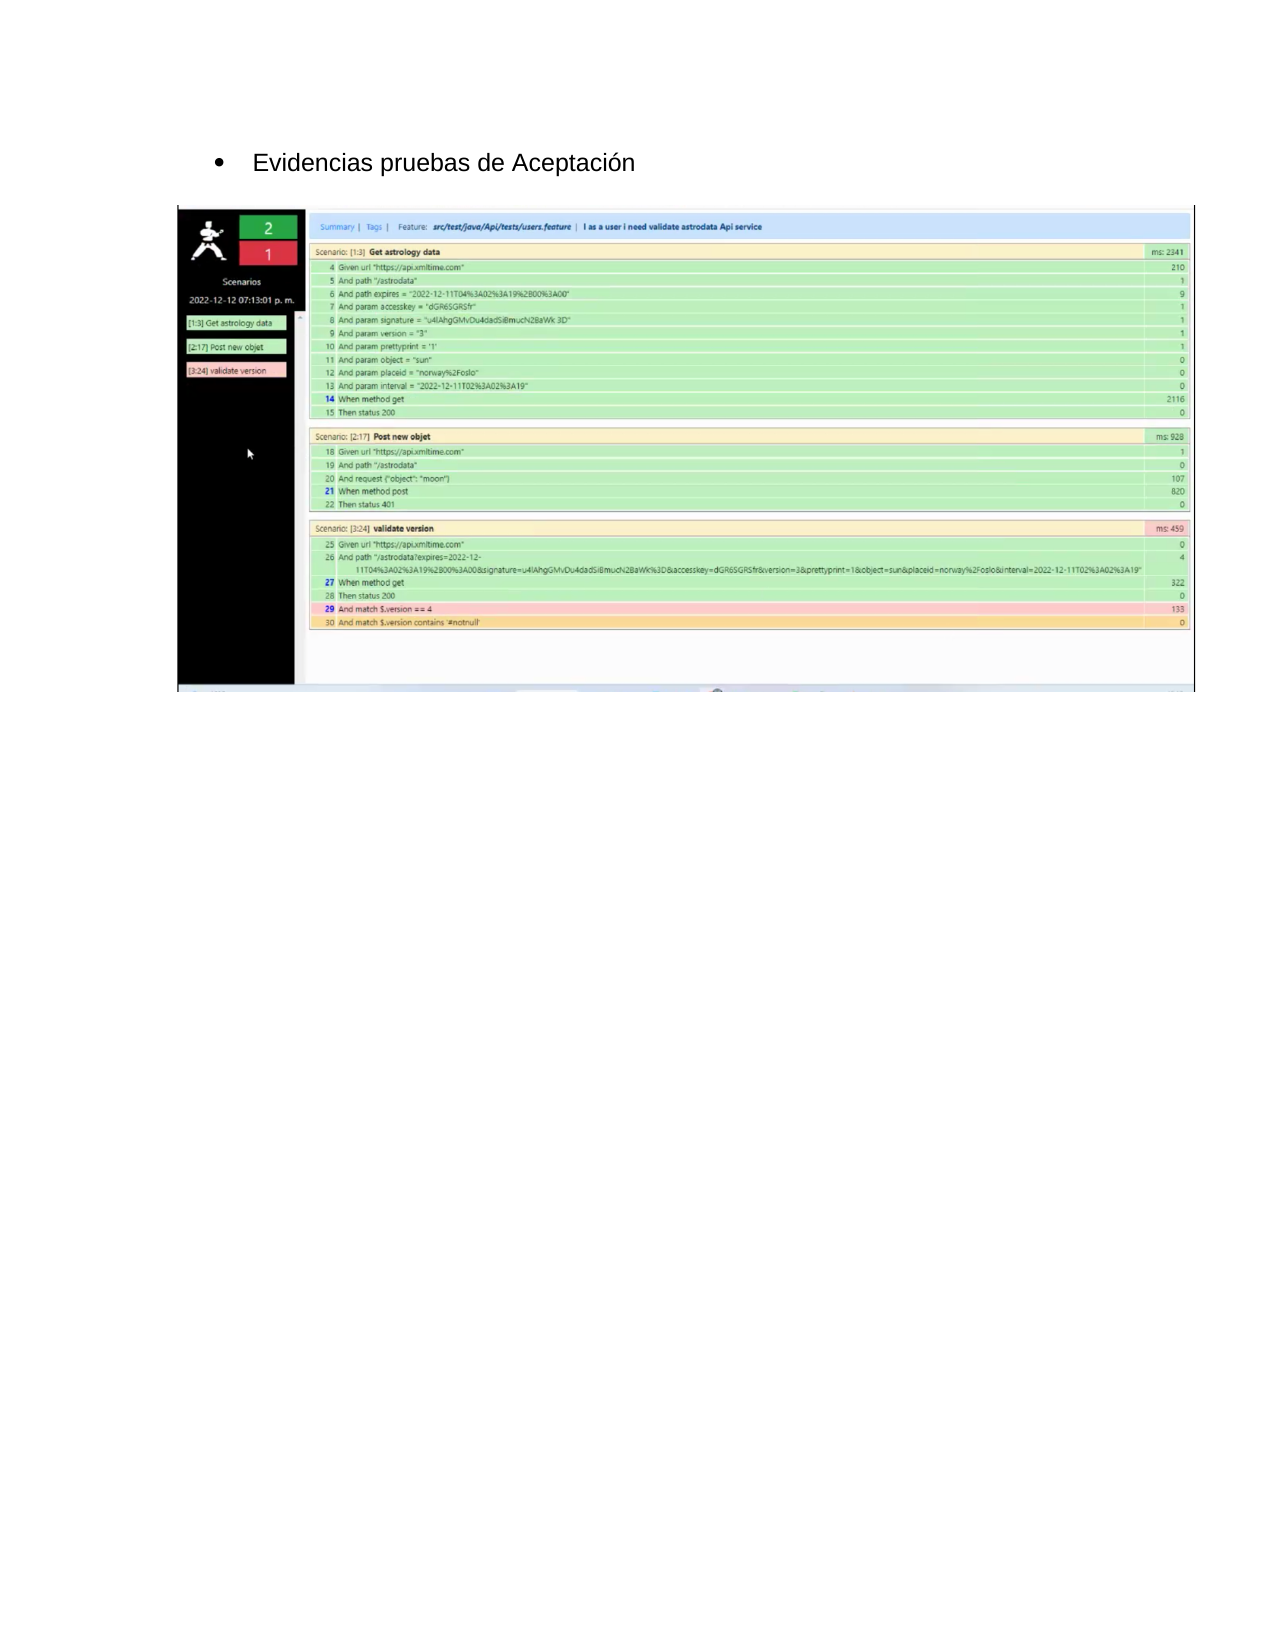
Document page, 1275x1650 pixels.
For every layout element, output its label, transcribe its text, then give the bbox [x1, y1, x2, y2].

picture [177, 205, 1196, 692]
list Evidencias pruebas de Aceptación [215, 148, 1098, 176]
